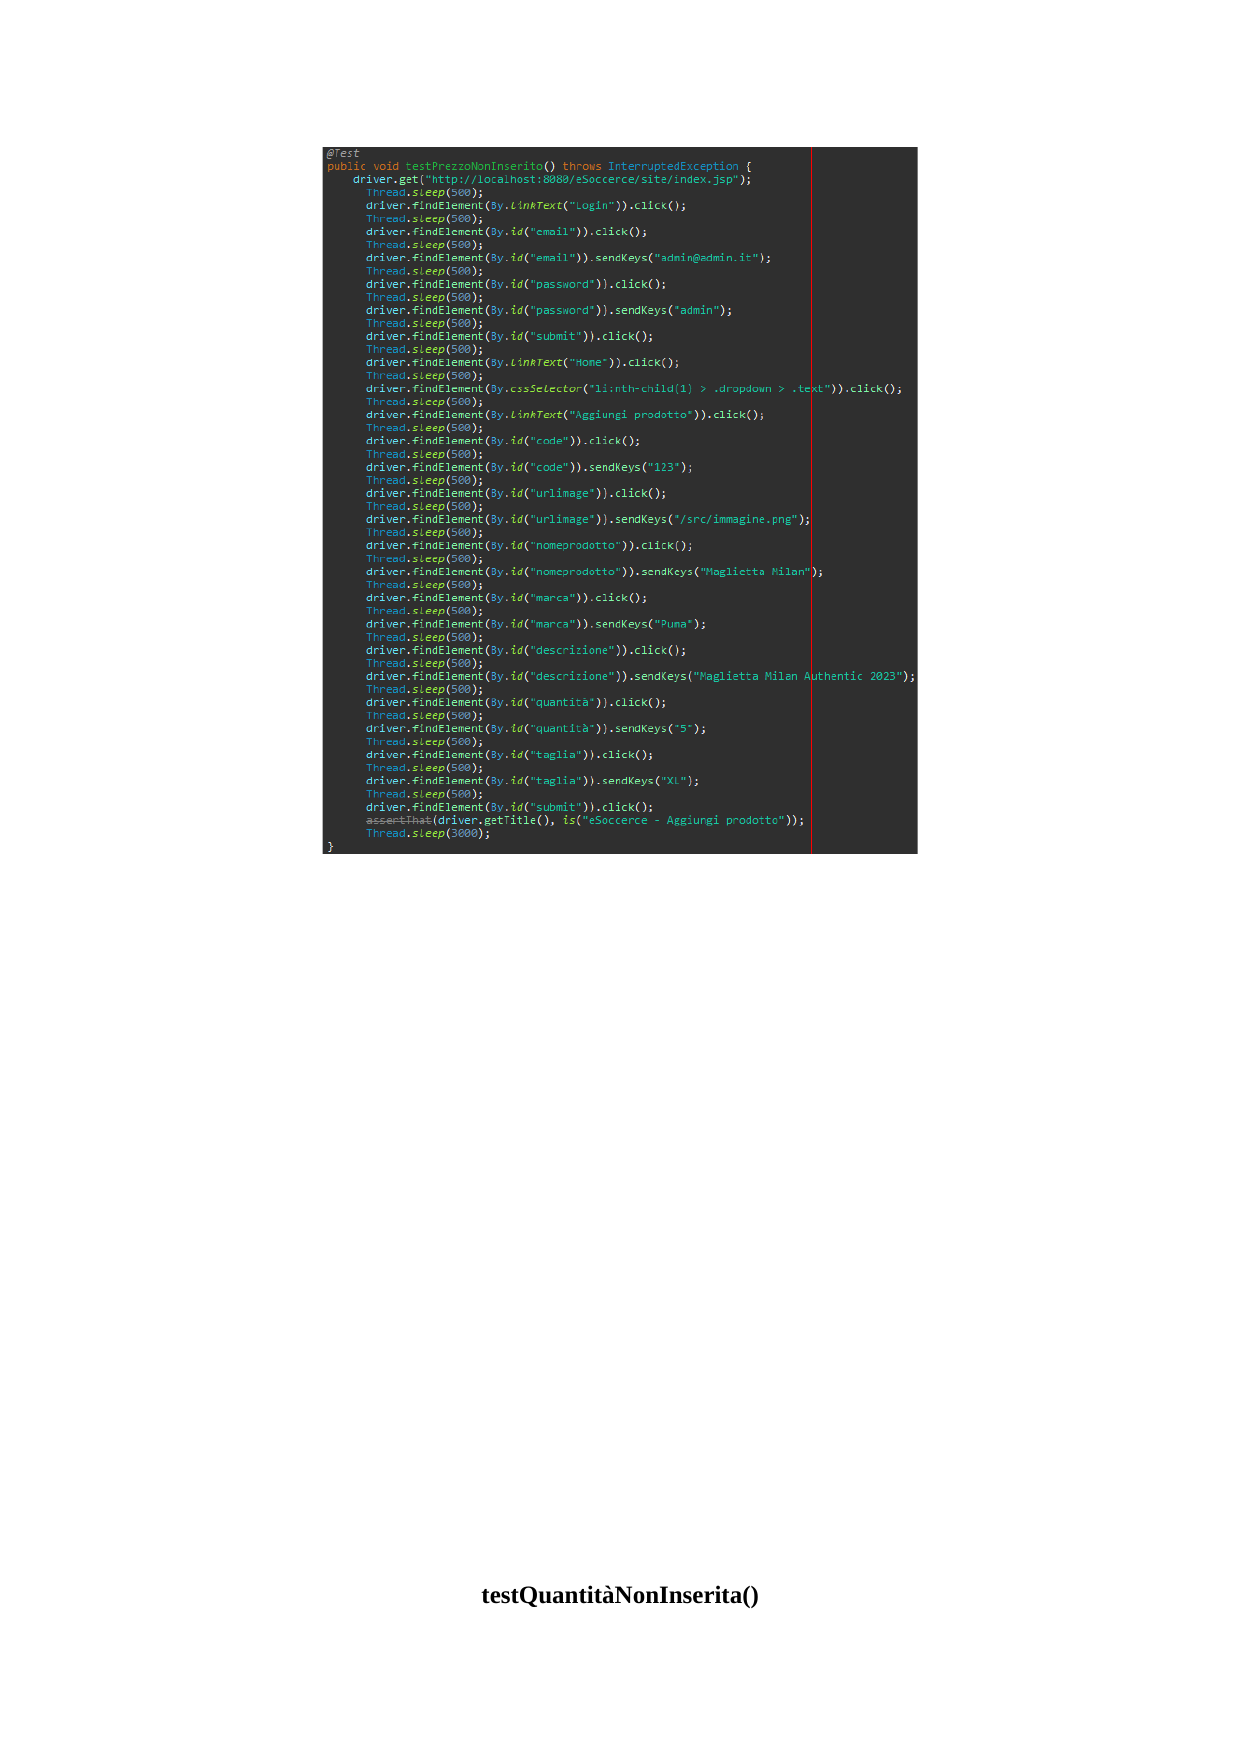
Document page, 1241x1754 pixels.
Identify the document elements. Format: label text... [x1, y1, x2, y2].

picture [322, 147, 918, 854]
text testQuantitàNonInserita() [118, 1580, 1122, 1609]
